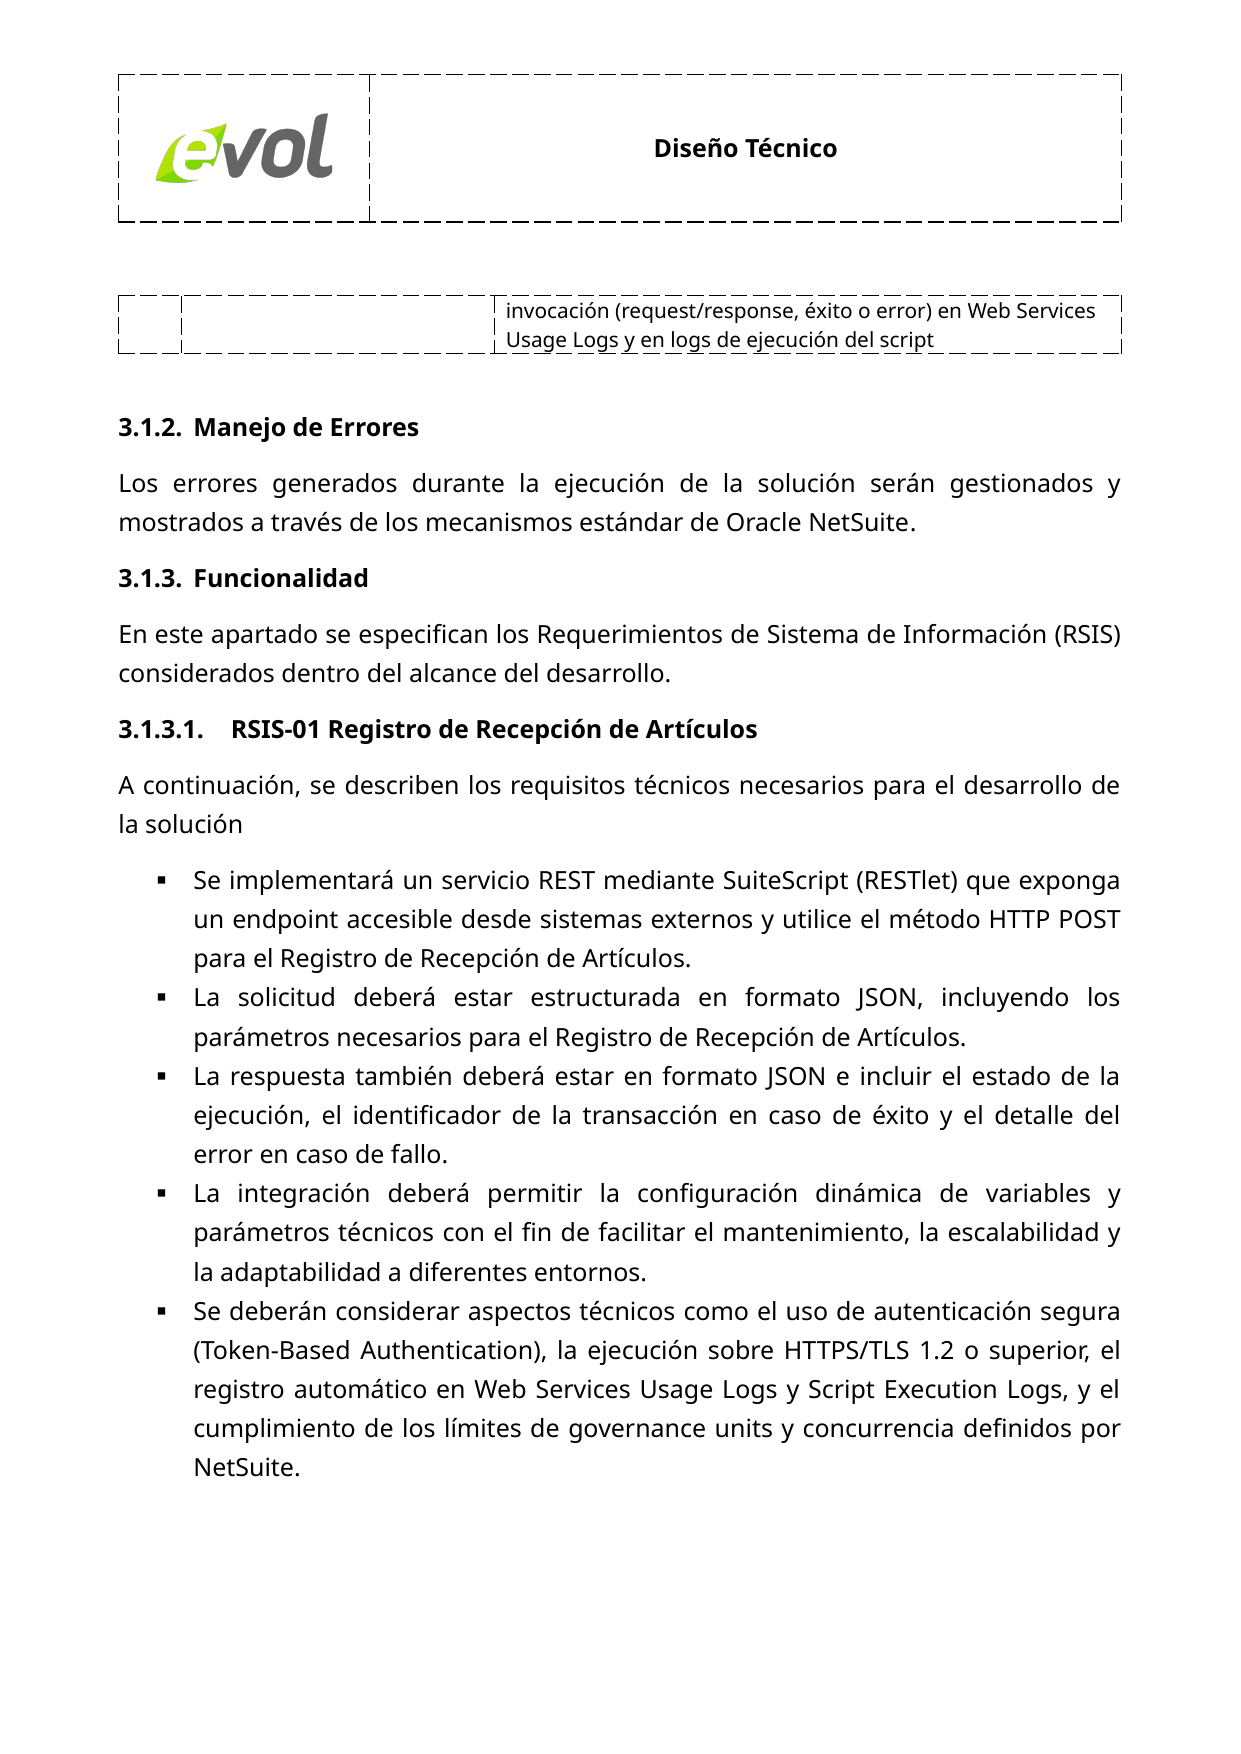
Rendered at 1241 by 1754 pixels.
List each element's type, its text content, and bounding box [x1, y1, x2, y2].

subtitle Funcionalidad [118, 561, 1122, 595]
text A continuación, se describen los requisitos técnicos necesarios para el desarrollo de la solución [118, 768, 1122, 841]
text En este apartado se especifican los Requerimientos de Sistema de Información (RSIS) considerados dentro del alcance del desarrollo. [118, 617, 1122, 690]
subtitle Manejo de Errores [118, 410, 1122, 444]
picture [155, 113, 333, 183]
subtitle RSIS-01 Registro de Recepción de Artículos [118, 712, 1122, 746]
list Se implementará un servicio REST mediante SuiteScript (RESTlet) que exponga un endpoint accesible desde sistemas externos y utilice el método HTTP POST para el Registro de Recepción de Artículos. [156, 863, 1122, 975]
list La respuesta también deberá estar en formato JSON e incluir el estado de la ejecución, el identificador de la transacción en caso de éxito y el detalle del error en caso de fallo. [156, 1058, 1122, 1171]
list La solicitud deberá estar estructurada en formato JSON, incluyendo los parámetros necesarios para el Registro de Recepción de Artículos. [156, 980, 1122, 1053]
table_cell Automatic Logging [181, 295, 494, 353]
text Los errores generados durante la ejecución de la solución serán gestionados y mostrados a través de los mecanismos estándar de Oracle NetSuite. [118, 466, 1122, 539]
list La integración deberá permitir la configuración dinámica de variables y parámetros técnicos con el fin de facilitar el mantenimiento, la escalabilidad y la adaptabilidad a diferentes entornos. [156, 1176, 1122, 1288]
list Se deberán considerar aspectos técnicos como el uso de autenticación segura (Token-Based Authentication), la ejecución sobre HTTPS/TLS 1.2 o superior, el registro automático en Web Services Usage Logs y Script Execution Logs, y el cumplimiento de los límites de governance units y concurrencia definidos por NetSuite. [156, 1293, 1122, 1484]
table_cell 4 [119, 295, 181, 353]
